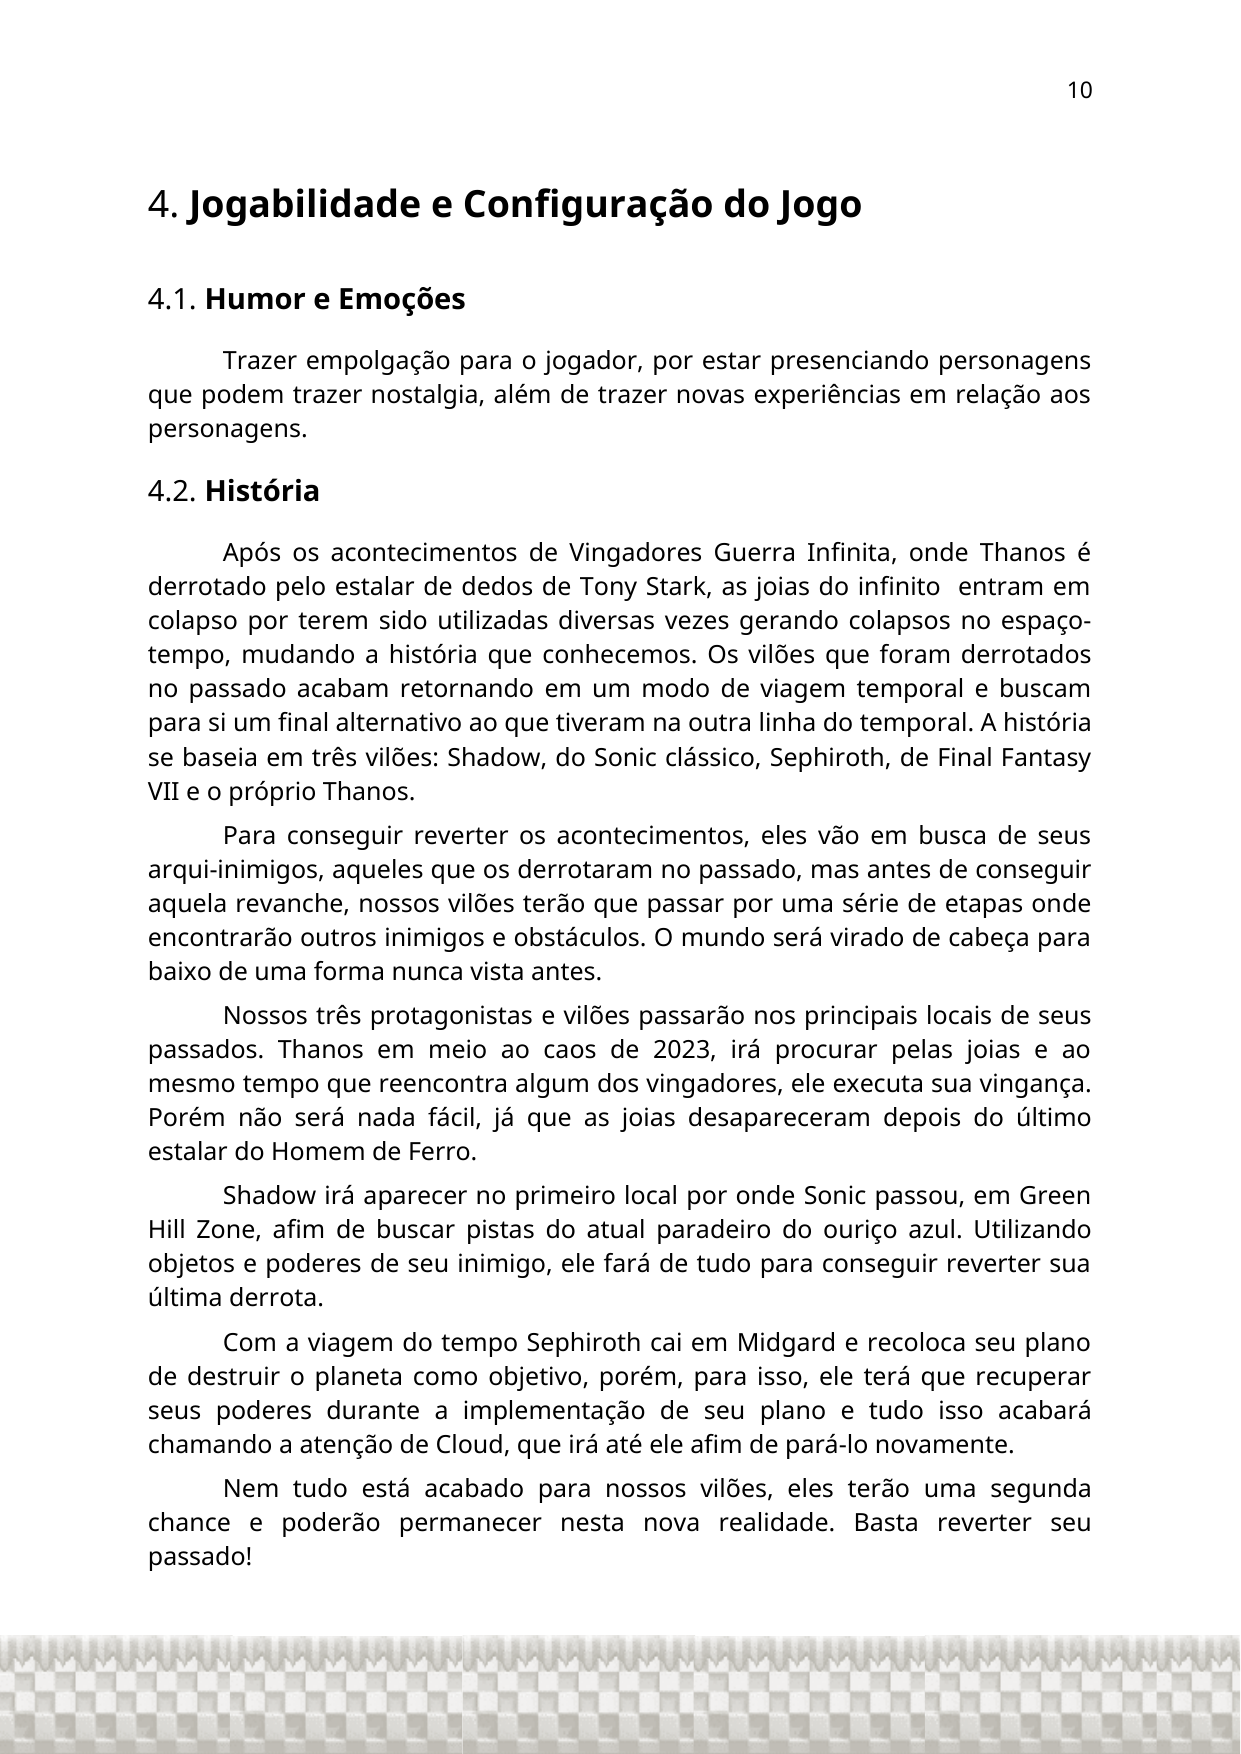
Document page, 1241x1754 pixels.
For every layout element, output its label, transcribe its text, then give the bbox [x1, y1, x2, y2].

text Trazer empolgação para o jogador, por estar presenciando personagens que podem trazer nostalgia, além de trazer novas experiências em relação aos personagens. [148, 343, 1093, 445]
text Shadow irá aparecer no primeiro local por onde Sonic passou, em Green Hill Zone, afim de buscar pistas do atual paradeiro do ouriço azul. Utilizando objetos e poderes de seu inimigo, ele fará de tudo para conseguir reverter sua última derrota. [148, 1178, 1093, 1314]
text Nossos três protagonistas e vilões passarão nos principais locais de seus passados. Thanos em meio ao caos de 2023, irá procurar pelas joias e ao mesmo tempo que reencontra algum dos vingadores, ele executa sua vingança. Porém não será nada fácil, já que as joias desapareceram depois do último estalar do Homem de Ferro. [148, 998, 1093, 1168]
subtitle Humor e Emoções [148, 278, 1093, 318]
text Para conseguir reverter os acontecimentos, eles vão em busca de seus arqui-inimigos, aqueles que os derrotaram no passado, mas antes de conseguir aquela revanche, nossos vilões terão que passar por uma série de etapas onde encontrarão outros inimigos e obstáculos. O mundo será virado de cabeça para baixo de uma forma nunca vista antes. [148, 817, 1093, 988]
text Após os acontecimentos de Vingadores Guerra Infinita, onde Thanos é derrotado pelo estalar de dedos de Tony Stark, as joias do infinito entram em colapso por terem sido utilizadas diversas vezes gerando colapsos no espaço-tempo, mudando a história que conhecemos. Os vilões que foram derrotados no passado acabam retornando em um modo de viagem temporal e buscam para si um final alternativo ao que tiveram na outra linha do temporal. A história se baseia em três vilões: Shadow, do Sonic clássico, Sephiroth, de Final Fantasy VII e o próprio Thanos. [148, 535, 1093, 807]
subtitle História [148, 470, 1093, 510]
text Nem tudo está acabado para nossos vilões, eles terão uma segunda chance e poderão permanecer nesta nova realidade. Basta reverter seu passado! [148, 1470, 1093, 1573]
subtitle Jogabilidade e Configuração do Jogo [148, 177, 1093, 228]
text Com a viagem do tempo Sephiroth cai em Midgard e recoloca seu plano de destruir o planeta como objetivo, porém, para isso, ele terá que recuperar seus poderes durante a implementação de seu plano e tudo isso acabará chamando a atenção de Cloud, que irá até ele afim de pará-lo novamente. [148, 1324, 1093, 1460]
